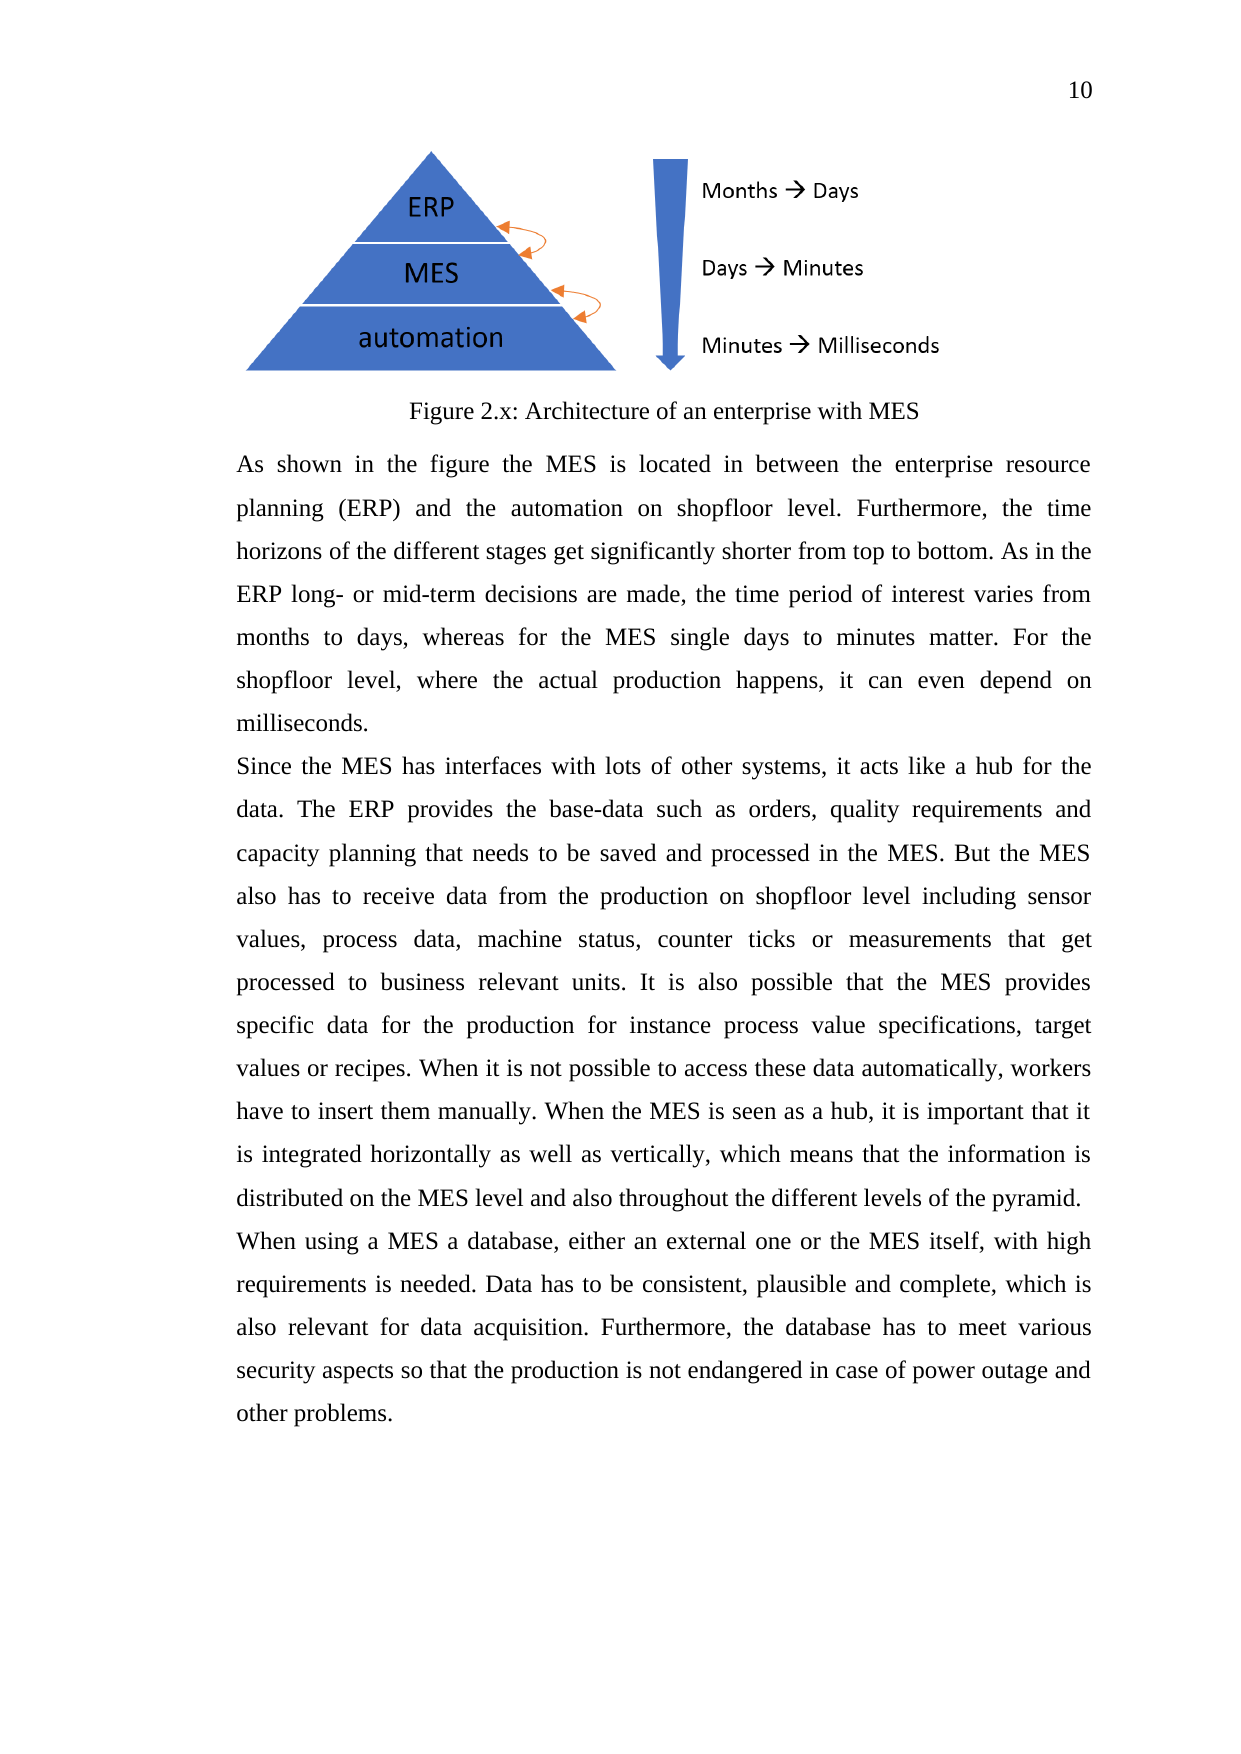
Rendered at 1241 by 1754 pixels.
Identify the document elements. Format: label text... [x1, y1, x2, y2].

text When using a MES a database, either an external one or the MES itself, with high requirements is needed. Data has to be consistent, plausible and complete, which is also relevant for data acquisition. Furthermore, the database has to meet various security aspects so that the production is not endangered in case of power outage and other problems. [236, 1226, 1092, 1427]
text As shown in the figure the MES is located in between the enterprise resource planning (ERP) and the automation on shopfloor level. Furthermore, the time horizons of the different stages get significantly shorter from top to bottom. As in the ERP long- or mid-term decisions are made, the time period of interest varies from months to days, whereas for the MES single days to minutes matter. For the shopfloor level, where the actual production happens, it can even depend on milliseconds. [236, 449, 1092, 737]
text Figure 2.x: Architecture of an enterprise with MES [236, 396, 1092, 424]
text Since the MES has interfaces with lots of other systems, it acts like a hub for the data. The ERP provides the base-data such as orders, quality requirements and capacity planning that needs to be saved and processed in the MES. But the MES also has to receive data from the production on shopfloor level including sensor values, process data, machine status, counter ticks or measurements that get processed to business relevant units. It is also possible that the MES provides specific data for the production for instance process value specifications, target values or recipes. When it is not possible to access these data automatically, workers have to insert them manually. When the MES is seen as a hub, it is important that it is integrated horizontally as well as vertically, which means that the information is distributed on the MES level and also throughout the different levels of the pyramid. [236, 751, 1092, 1211]
picture [236, 147, 946, 382]
